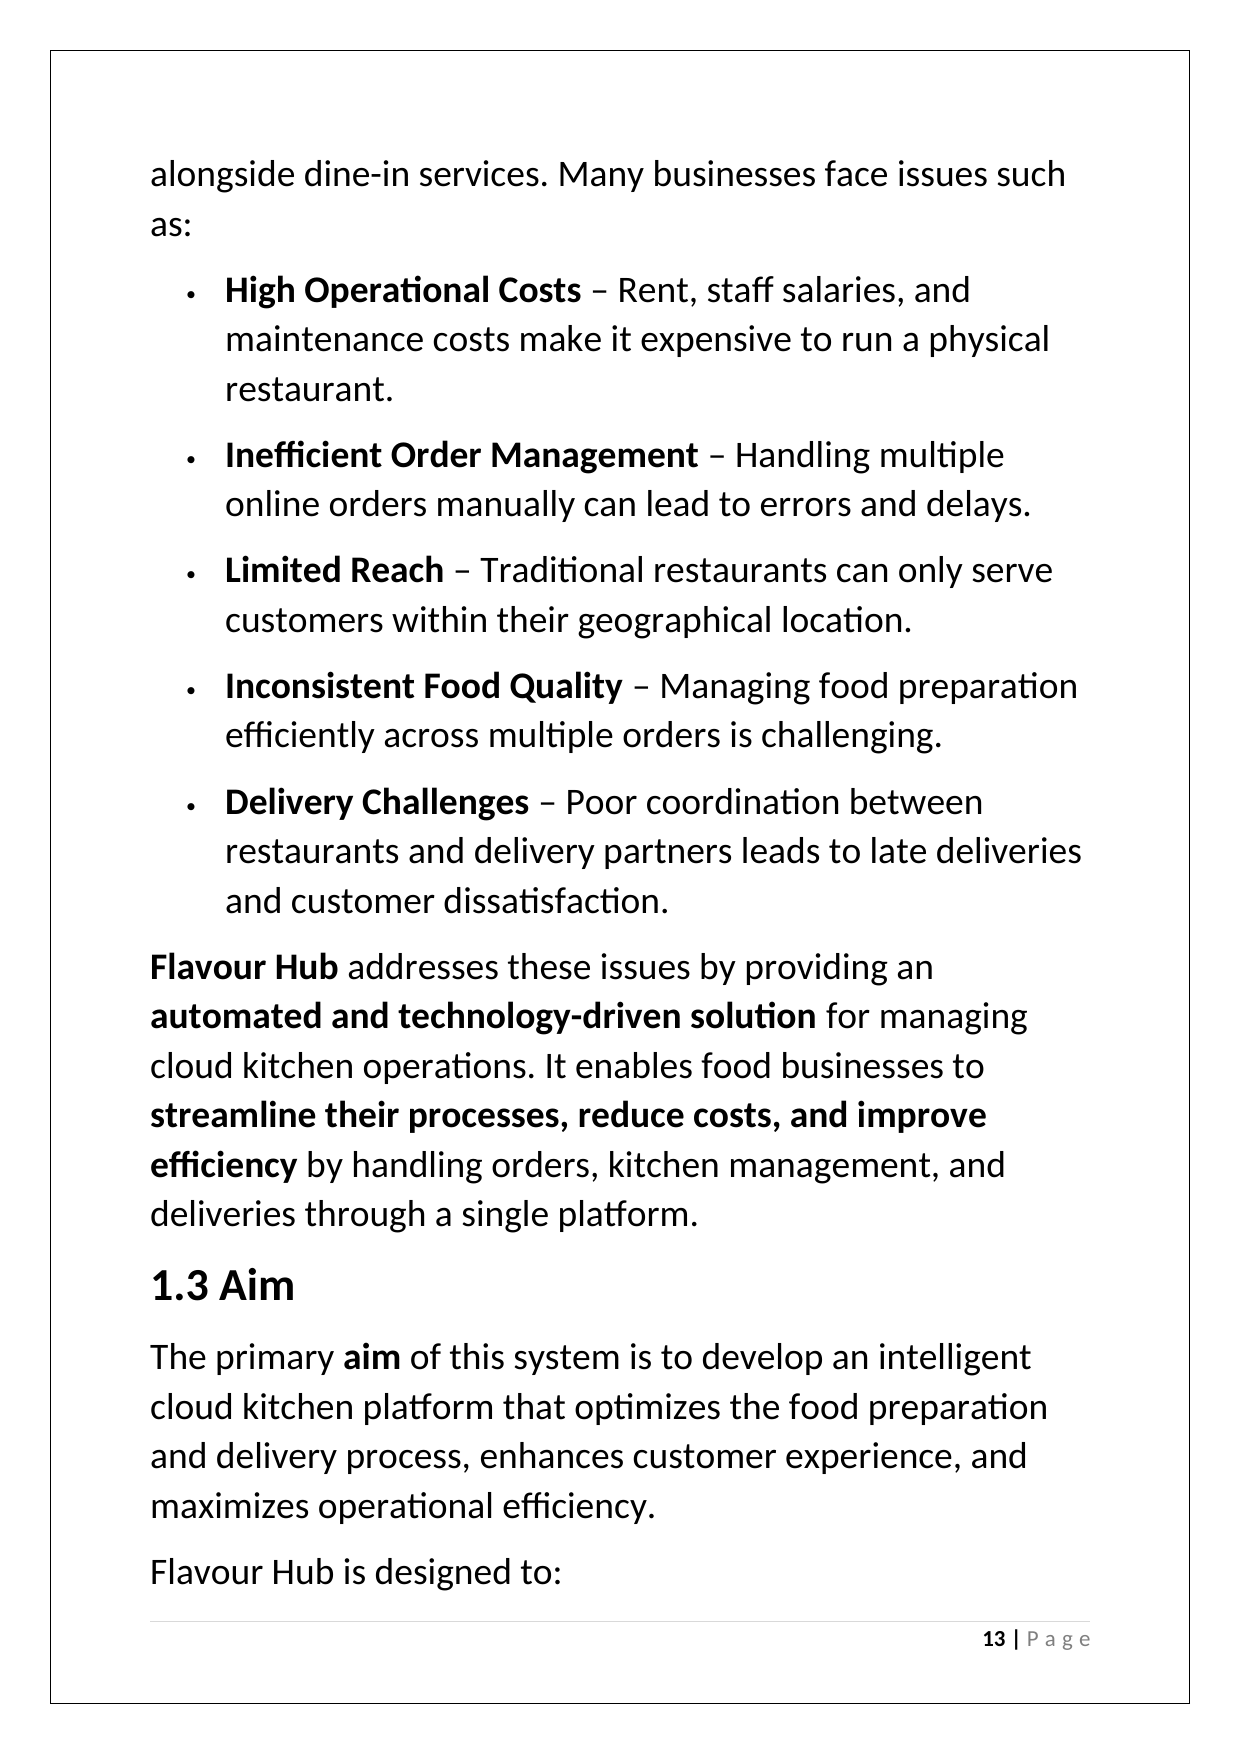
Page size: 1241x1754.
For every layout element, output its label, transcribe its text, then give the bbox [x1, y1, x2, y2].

list Limited Reach – Traditional restaurants can only serve customers within their geographical location. [187, 546, 1090, 642]
list High Operational Costs – Rent, staff salaries, and maintenance costs make it expensive to run a physical restaurant. [187, 266, 1090, 410]
text Flavour Hub is designed to: [150, 1548, 1090, 1594]
text 1.3 Aim [150, 1256, 1090, 1312]
list Inconsistent Food Quality – Managing food preparation efficiently across multiple orders is challenging. [187, 662, 1090, 757]
text The primary aim of this system is to develop an intelligent cloud kitchen platform that optimizes the food preparation and delivery process, enhances customer experience, and maximizes operational efficiency. [150, 1333, 1090, 1527]
list Delivery Challenges – Poor coordination between restaurants and delivery partners leads to late deliveries and customer dissatisfaction. [187, 778, 1090, 922]
list Inefficient Order Management – Handling multiple online orders manually can lead to errors and delays. [187, 431, 1090, 526]
text Flavour Hub addresses these issues by providing an automated and technology-driven solution for managing cloud kitchen operations. It enables food businesses to streamline their processes, reduce costs, and improve efficiency by handling orders, kitchen management, and deliveries through a single platform. [150, 943, 1090, 1236]
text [150, 150, 1090, 245]
